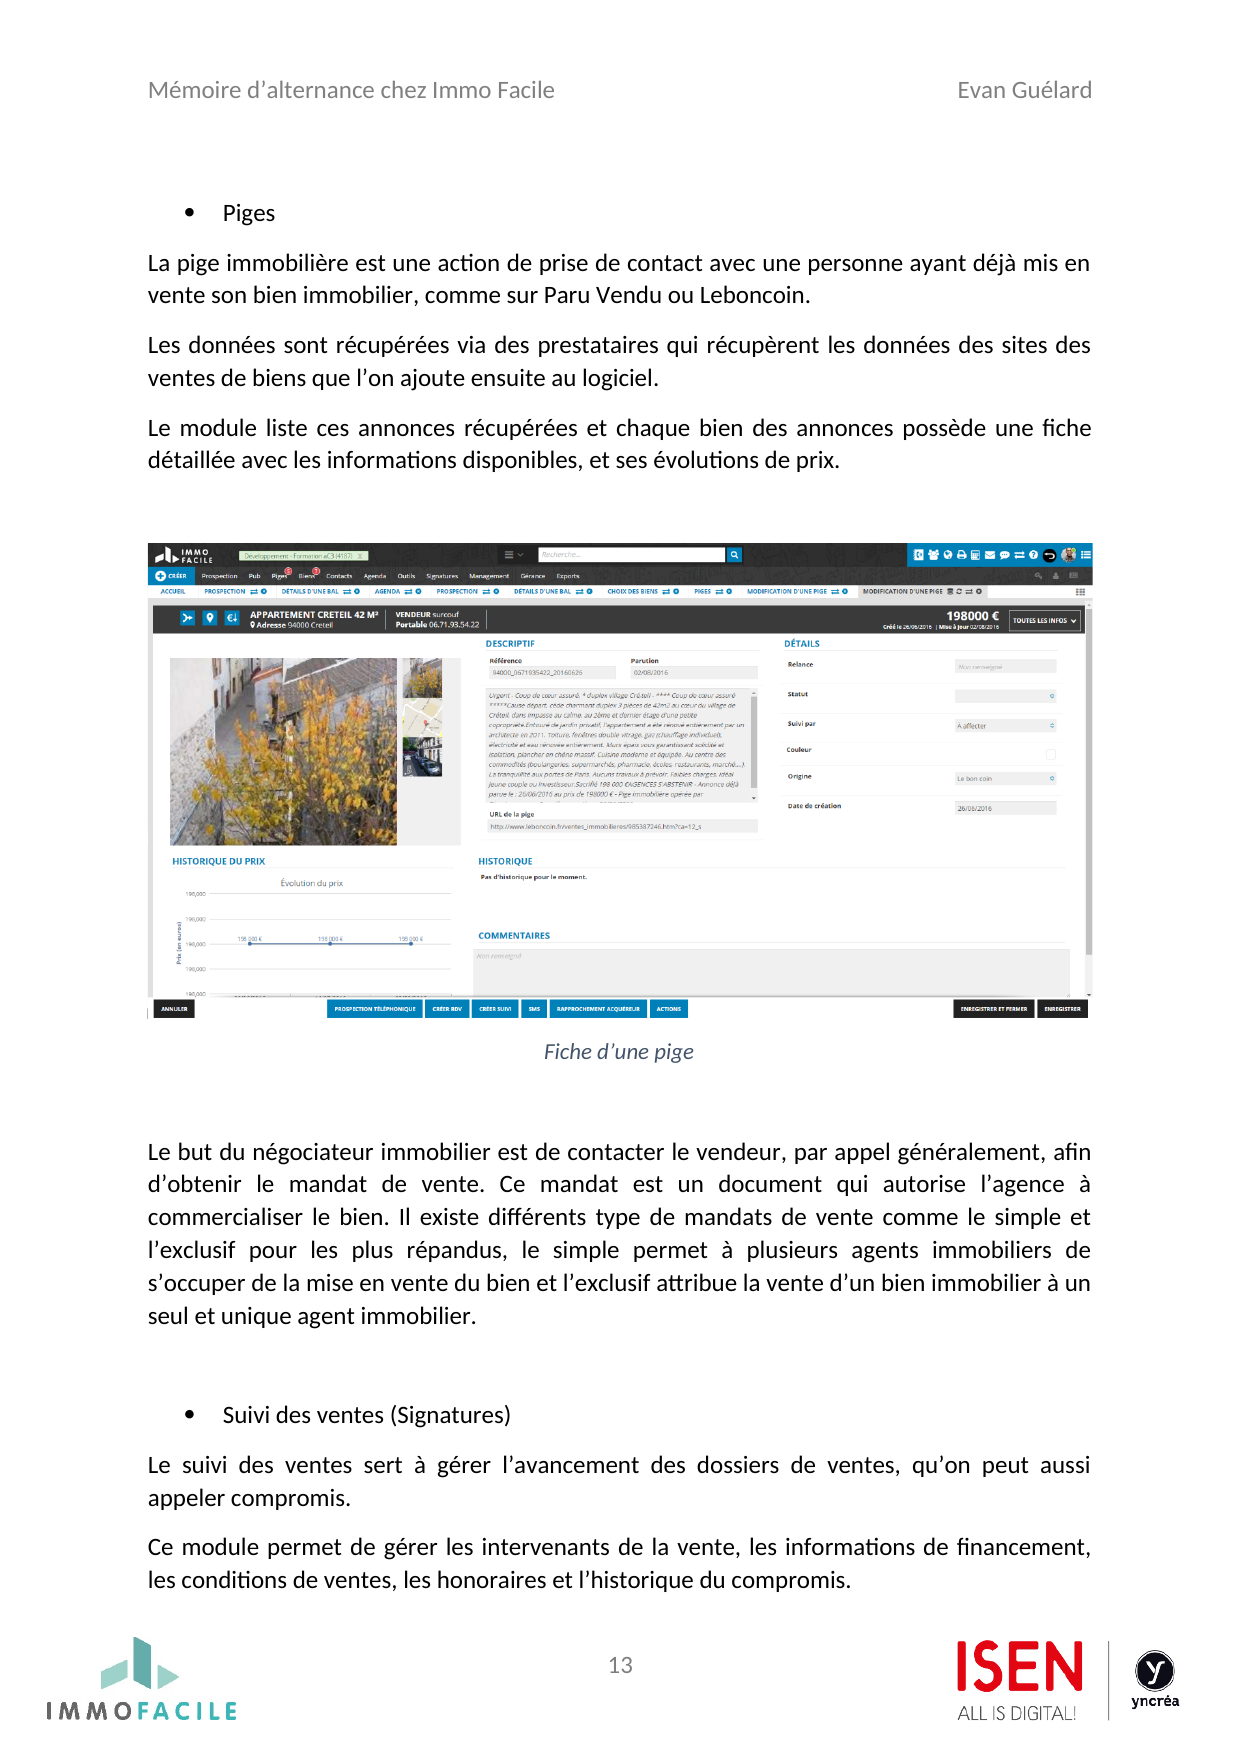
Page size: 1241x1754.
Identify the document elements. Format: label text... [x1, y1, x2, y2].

picture [972, 551, 979, 559]
text La pige immobilière est une action de prise de contact avec une personne ayant déjà mis en vente son bien immobilier, comme sur Paru Vendu ou Leboncoin. [148, 247, 1093, 310]
text Ce module permet de gérer les intervenants de la vente, les informations de financement, les conditions de ventes, les honoraires et l’historique du compromis. [148, 1532, 1093, 1595]
picture [147, 543, 1093, 1019]
list Suivi des ventes (Signatures) [185, 1399, 1093, 1430]
picture [156, 571, 166, 581]
picture [944, 551, 952, 558]
picture [929, 550, 938, 559]
picture [1044, 550, 1055, 561]
picture [931, 1638, 1200, 1721]
picture [914, 550, 923, 560]
picture [1030, 551, 1037, 558]
list Piges [185, 197, 1093, 228]
picture [986, 552, 995, 558]
picture [1082, 552, 1090, 558]
text Le but du négociateur immobilier est de contacter le vendeur, par appel généralement, afin d’obtenir le mandat de vente. Ce mandat est un document qui autorise l’agence à commercialiser le bien. Il existe différents type de mandats de vente comme le simple et l’exclusif pour les plus répandus, le simple permet à plusieurs agents immobiliers de s’occuper de la mise en vente du bien et l’exclusif attribue la vente d’un bien immobilier à un seul et unique agent immobilier. [148, 1136, 1093, 1331]
picture [1062, 548, 1075, 562]
text Fiche d’une pige [148, 1037, 1093, 1065]
picture [47, 1637, 236, 1720]
text Le module liste ces annonces récupérées et chaque bien des annonces possède une fiche détaillée avec les informations disponibles, et ses évolutions de prix. [148, 412, 1093, 475]
picture [1001, 552, 1009, 558]
text Les données sont récupérées via des prestataires qui récupèrent les données des sites des ventes de biens que l’on ajoute ensuite au logiciel. [148, 329, 1093, 393]
text Le suivi des ventes sert à gérer l’avancement des dossiers de ventes, qu’on peut aussi appeler compromis. [148, 1449, 1093, 1512]
